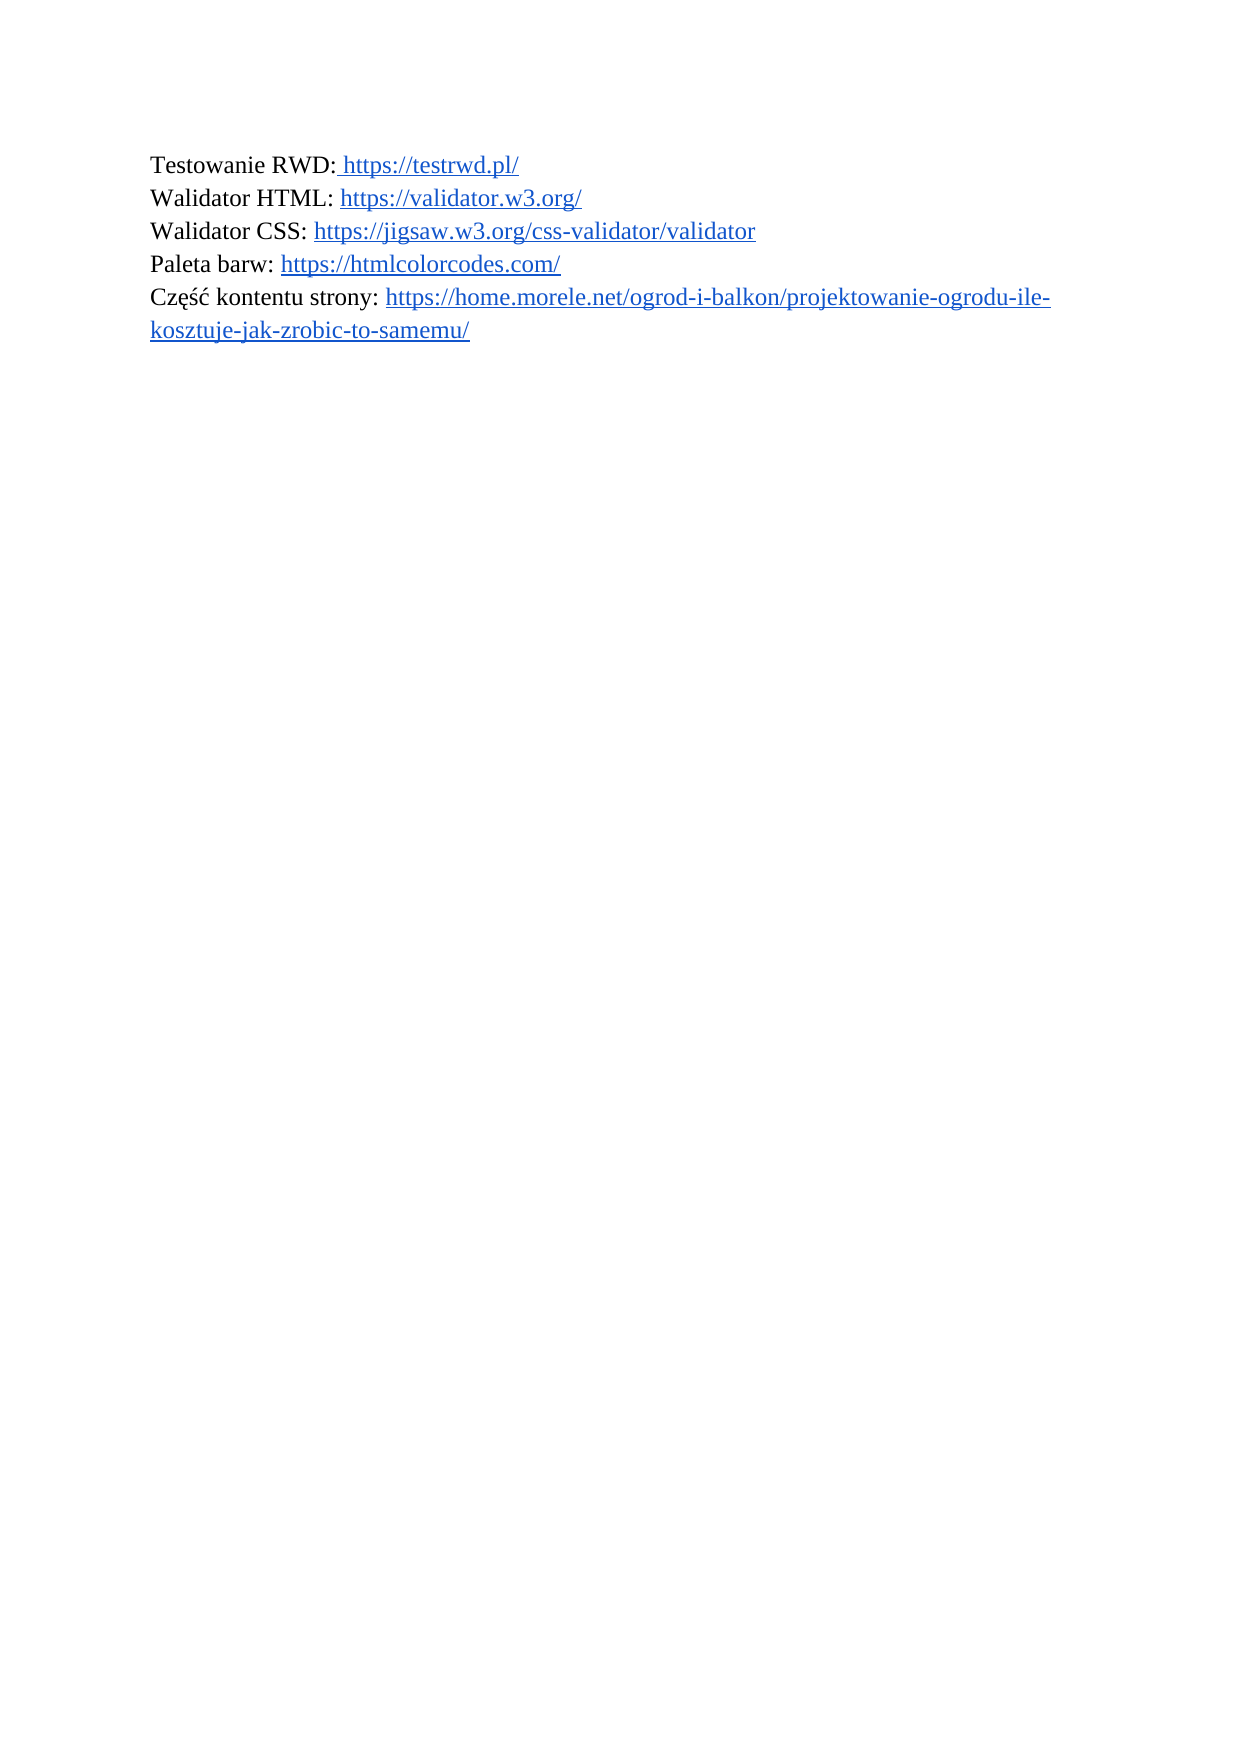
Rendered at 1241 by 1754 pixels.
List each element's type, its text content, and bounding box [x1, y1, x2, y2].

text Część kontentu strony: https://home.morele.net/ogrod-i-balkon/projektowanie-ogrodu-ile-kosztuje-jak-zrobic-to-samemu/ [150, 282, 1090, 344]
text Paleta barw: https://htmlcolorcodes.com/ [150, 249, 1090, 278]
text Testowanie RWD: https://testrwd.pl/ [150, 150, 1090, 179]
text Walidator HTML: https://validator.w3.org/ [150, 183, 1090, 212]
text Walidator CSS: https://jigsaw.w3.org/css-validator/validator [150, 216, 1090, 245]
